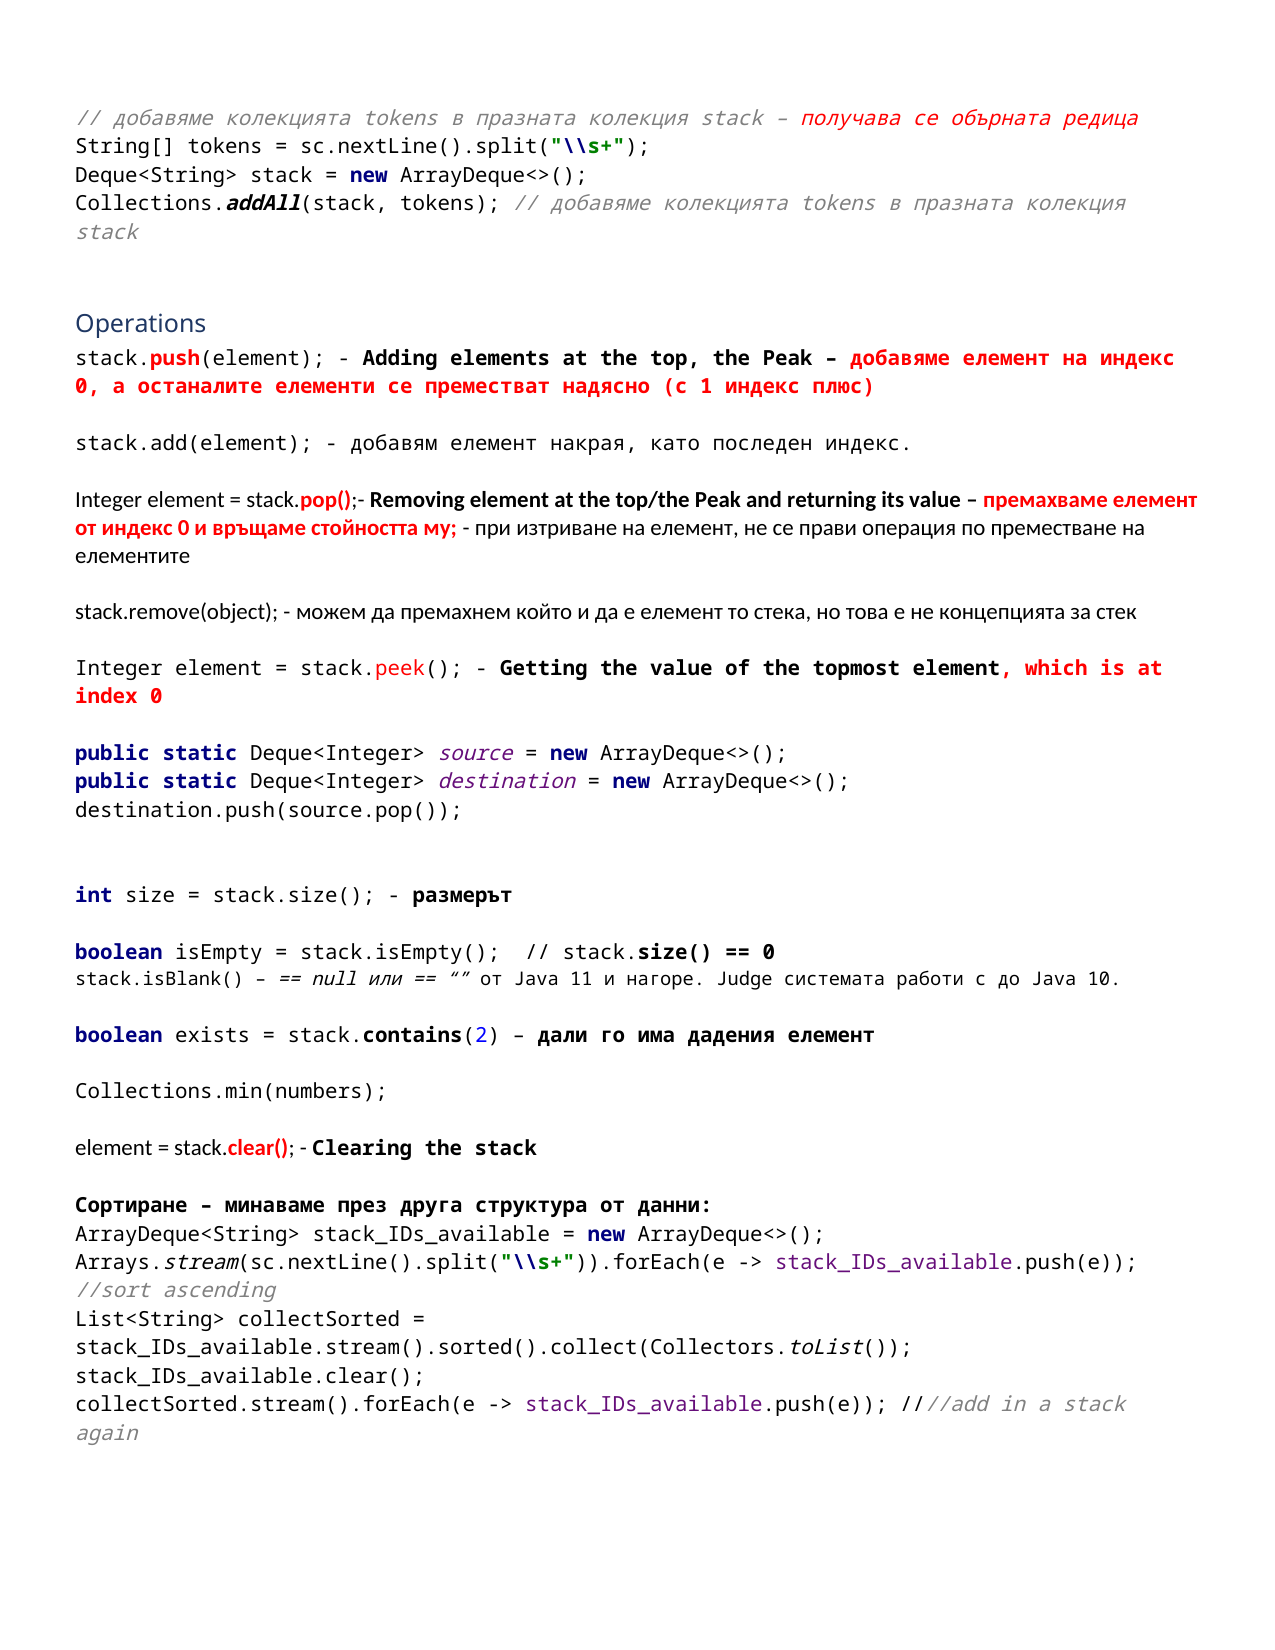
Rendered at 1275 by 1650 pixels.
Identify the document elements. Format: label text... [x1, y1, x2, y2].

text String[] tokens = sc.nextLine().split("\\s+"); Deque<String> stack = new ArrayDeque<>(); Collections.addAll(stack, tokens); // добавяме колекцията tokens в празната колекция stack [75, 131, 1200, 245]
text ArrayDeque<String> stack_IDs_available = new ArrayDeque<>(); Arrays.stream(sc.nextLine().split("\\s+")).forEach(e -> stack_IDs_available.push(e)); [75, 1219, 1200, 1276]
text Integer element = stack.peek(); - Getting the value of the topmost element, which is at index 0 [75, 653, 1200, 710]
text Integer element = stack.pop();- Removing element at the top/the Peak and returning its value – премахваме елемент от индекс 0 и връщаме стойността му; - при изтриване на елемент, не се прави операция по преместване на елементите [75, 485, 1200, 569]
text Collections.min(numbers); [75, 1077, 1200, 1105]
text //sort ascending List<String> collectSorted = stack_IDs_available.stream().sorted().collect(Collectors.toList()); stack_IDs_available.clear(); [75, 1276, 1200, 1389]
text Сортиране – минаваме през друга структура от данни: [75, 1190, 1200, 1219]
text stack.isBlank() – == null или == “” от Java 11 и нагоре. Judge системата работи с до Java 10. [75, 966, 1200, 991]
text stack.push(element); - Adding elements at the top, the Peak – добавяме елемент на индекс 0, а останалите елементи се преместват надясно (с 1 индекс плюс) [75, 343, 1200, 399]
text boolean exists = stack.contains(2) – дали го има дадения елемент [75, 991, 1200, 1048]
text public static Deque<Integer> source = new ArrayDeque<>(); public static Deque<Integer> destination = new ArrayDeque<>(); [75, 738, 1200, 795]
text destination.push(source.pop()); [75, 795, 1200, 823]
text collectSorted.stream().forEach(e -> stack_IDs_available.push(e)); ////add in a stack again [75, 1389, 1200, 1446]
text // добавяме колекцията tokens в празната колекция stack – получава се обърнатa редица [75, 103, 1200, 131]
text stack.remove(object); - можем да премахнем който и да е елемент то стека, но това е не концепцията за стек [75, 597, 1200, 625]
text int size = stack.size(); - размерът [75, 880, 1200, 909]
text stack.add(element); - добавям елемент накрая, като последен индекс. [75, 428, 1200, 456]
text element = stack.clear(); - Clearing the stack [75, 1133, 1200, 1162]
subtitle Operations [75, 306, 1200, 340]
text boolean isEmpty = stack.isEmpty(); // stack.size() == 0 [75, 909, 1200, 966]
